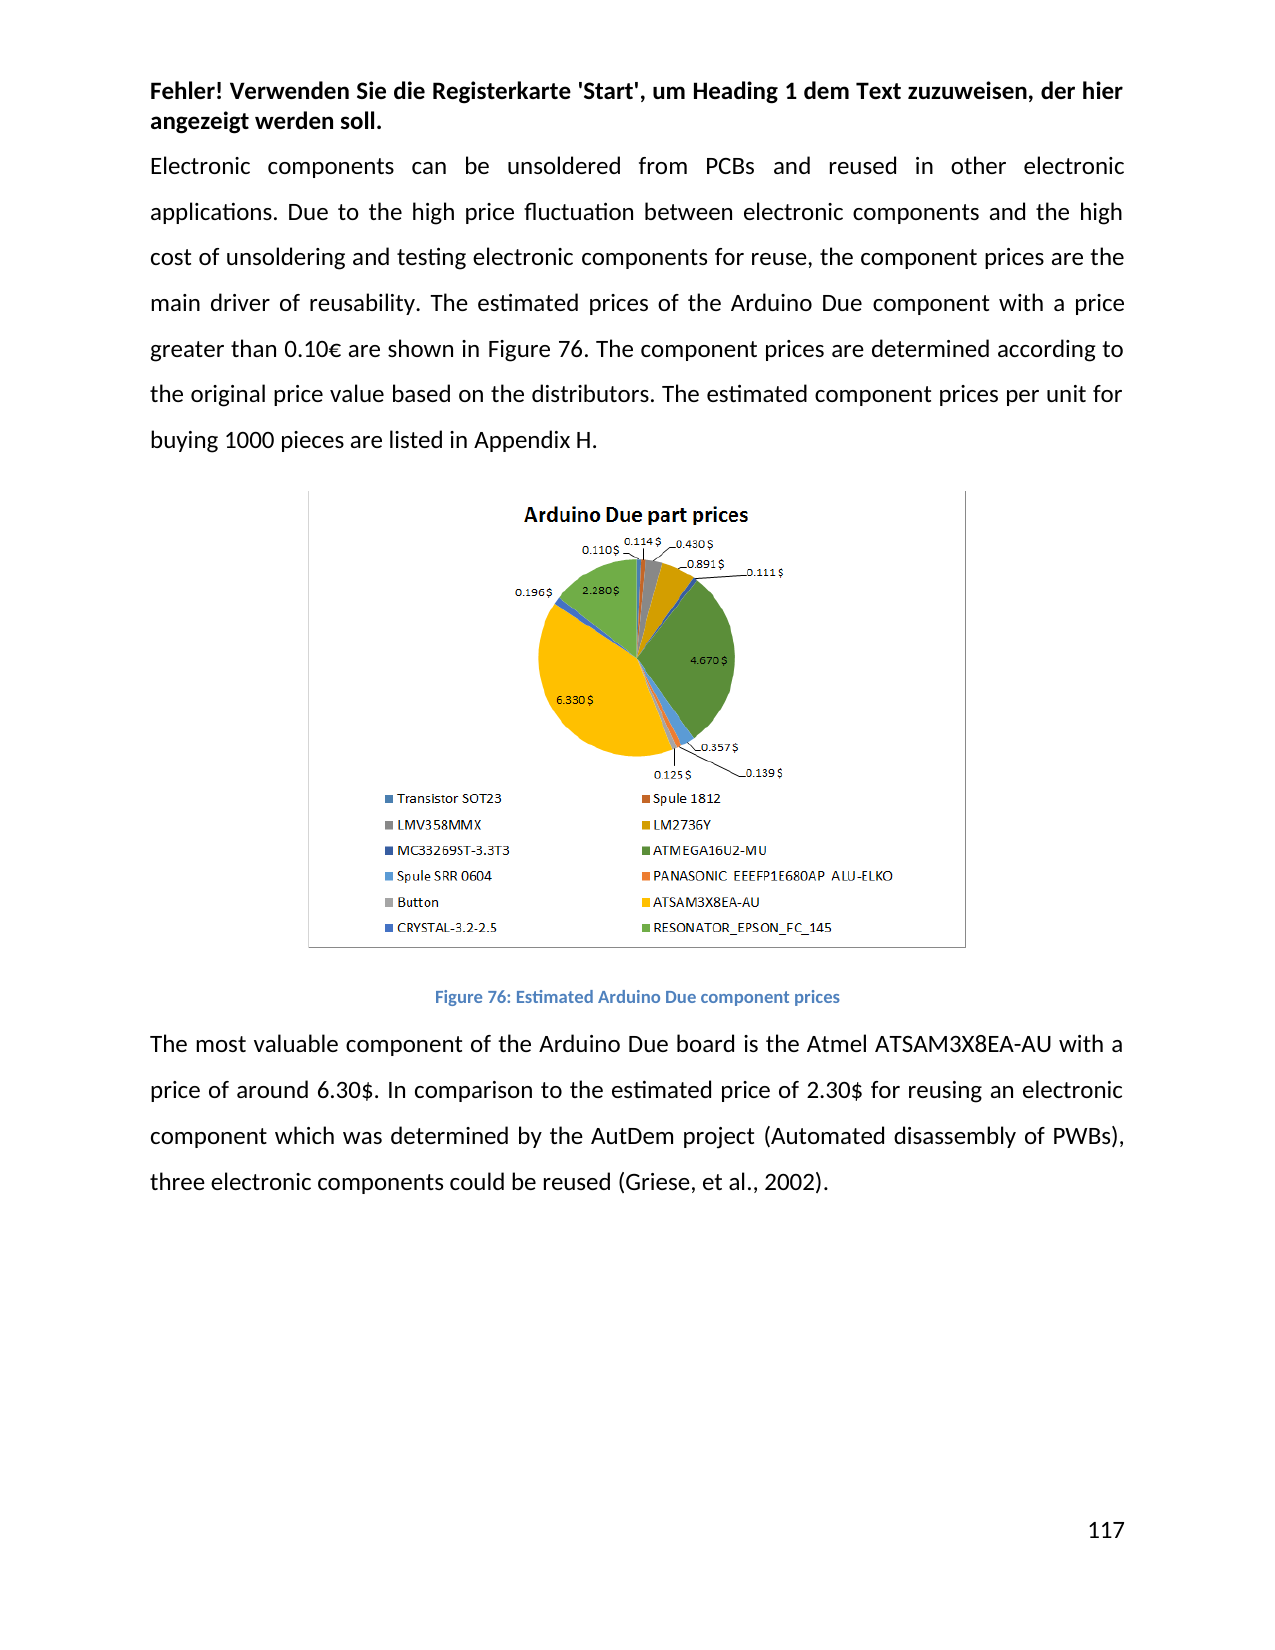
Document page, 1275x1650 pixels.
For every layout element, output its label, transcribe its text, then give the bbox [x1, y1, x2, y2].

text The most valuable component of the Arduino Due board is the Atmel ATSAM3X8EA-AU with a price of around 6.30$. In comparison to the estimated price of 2.30$ for reusing an electronic component which was determined by the AutDem project (Automated disassembly of PWBs), three electronic components could be reused. [150, 1028, 1125, 1196]
text Electronic components can be unsoldered from PCBs and reused in other electronic applications. Due to the high price fluctuation between electronic components and the high cost of unsoldering and testing electronic components for reuse, the component prices are the main driver of reusability. The estimated prices of the Arduino Due component with a price greater than 0.10€ are shown in Figure 76. The component prices are determined according to the original price value based on the distributors. The estimated component prices per unit for buying 1000 pieces are listed in Appendix H. [150, 150, 1125, 455]
picture [308, 491, 967, 949]
